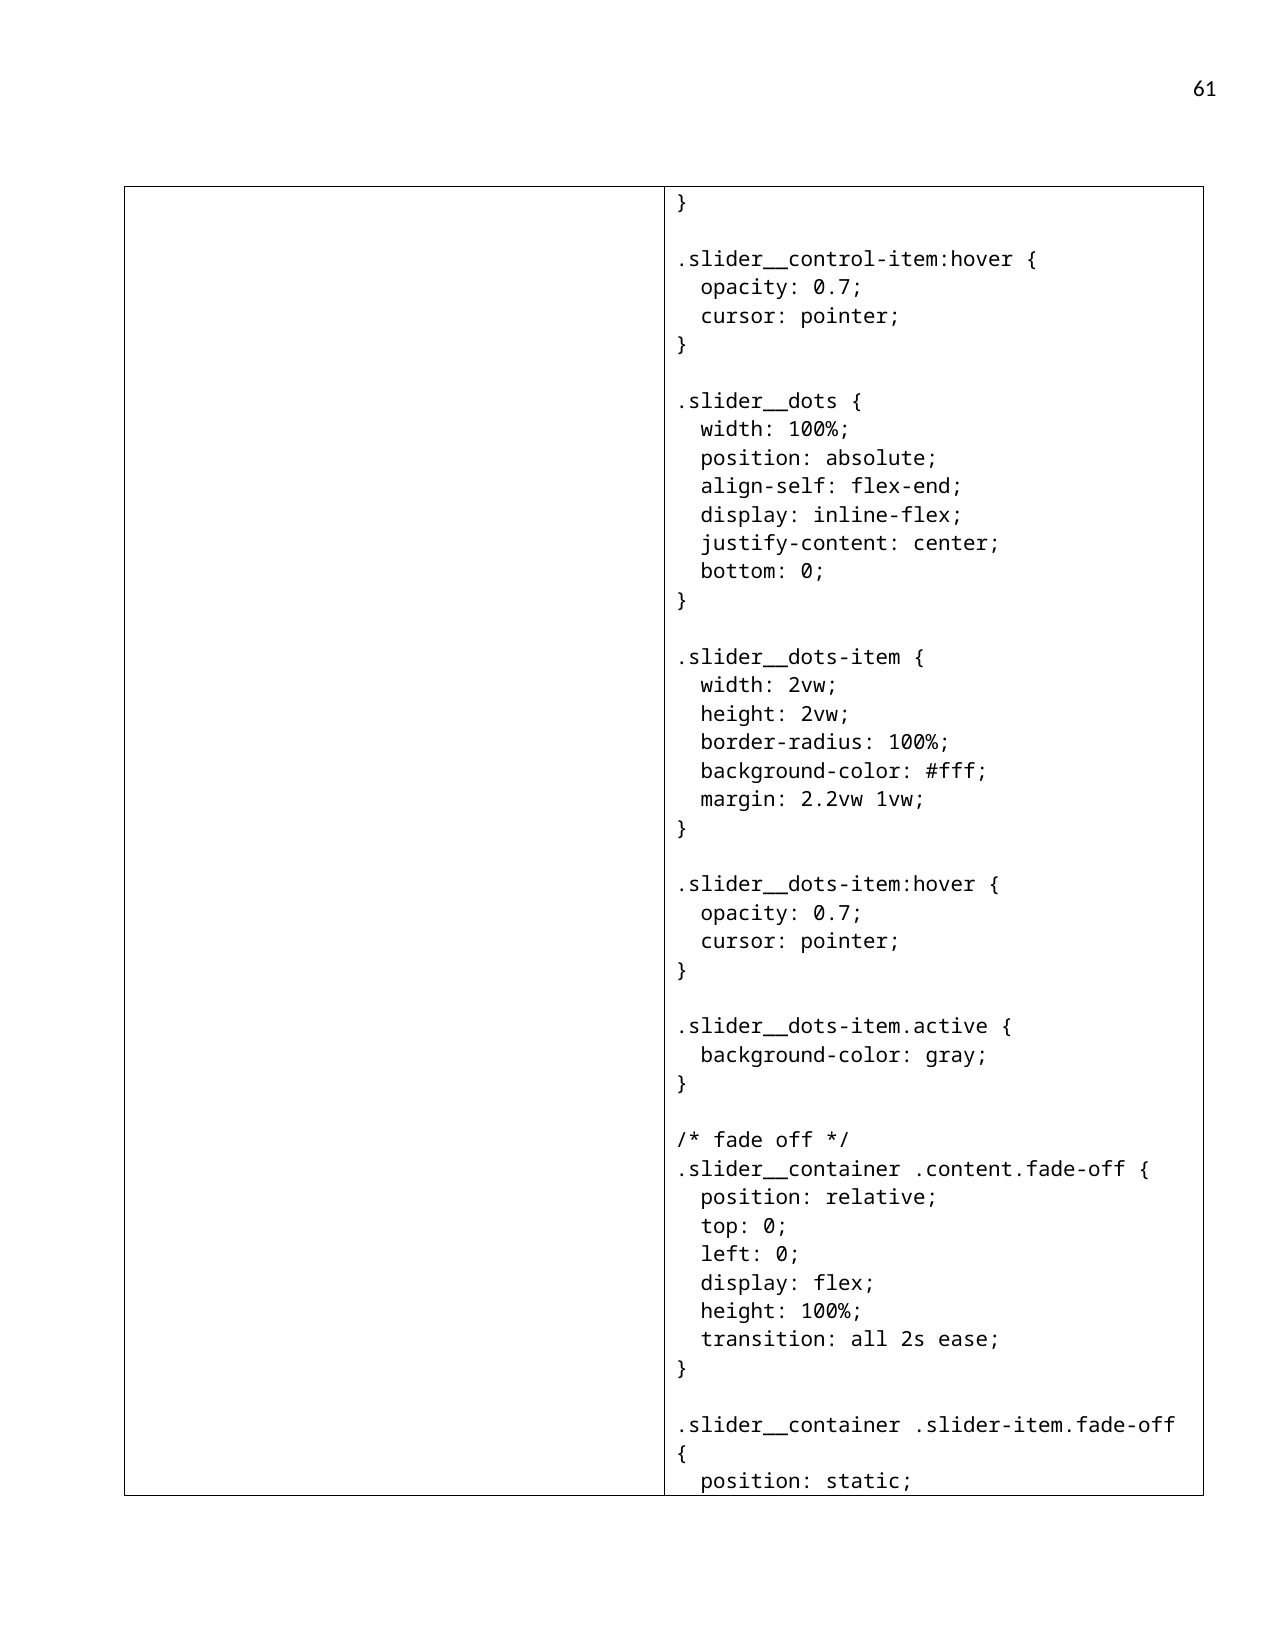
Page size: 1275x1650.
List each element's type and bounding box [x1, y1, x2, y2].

table_header [665, 187, 1203, 1495]
table_header [125, 187, 664, 1495]
